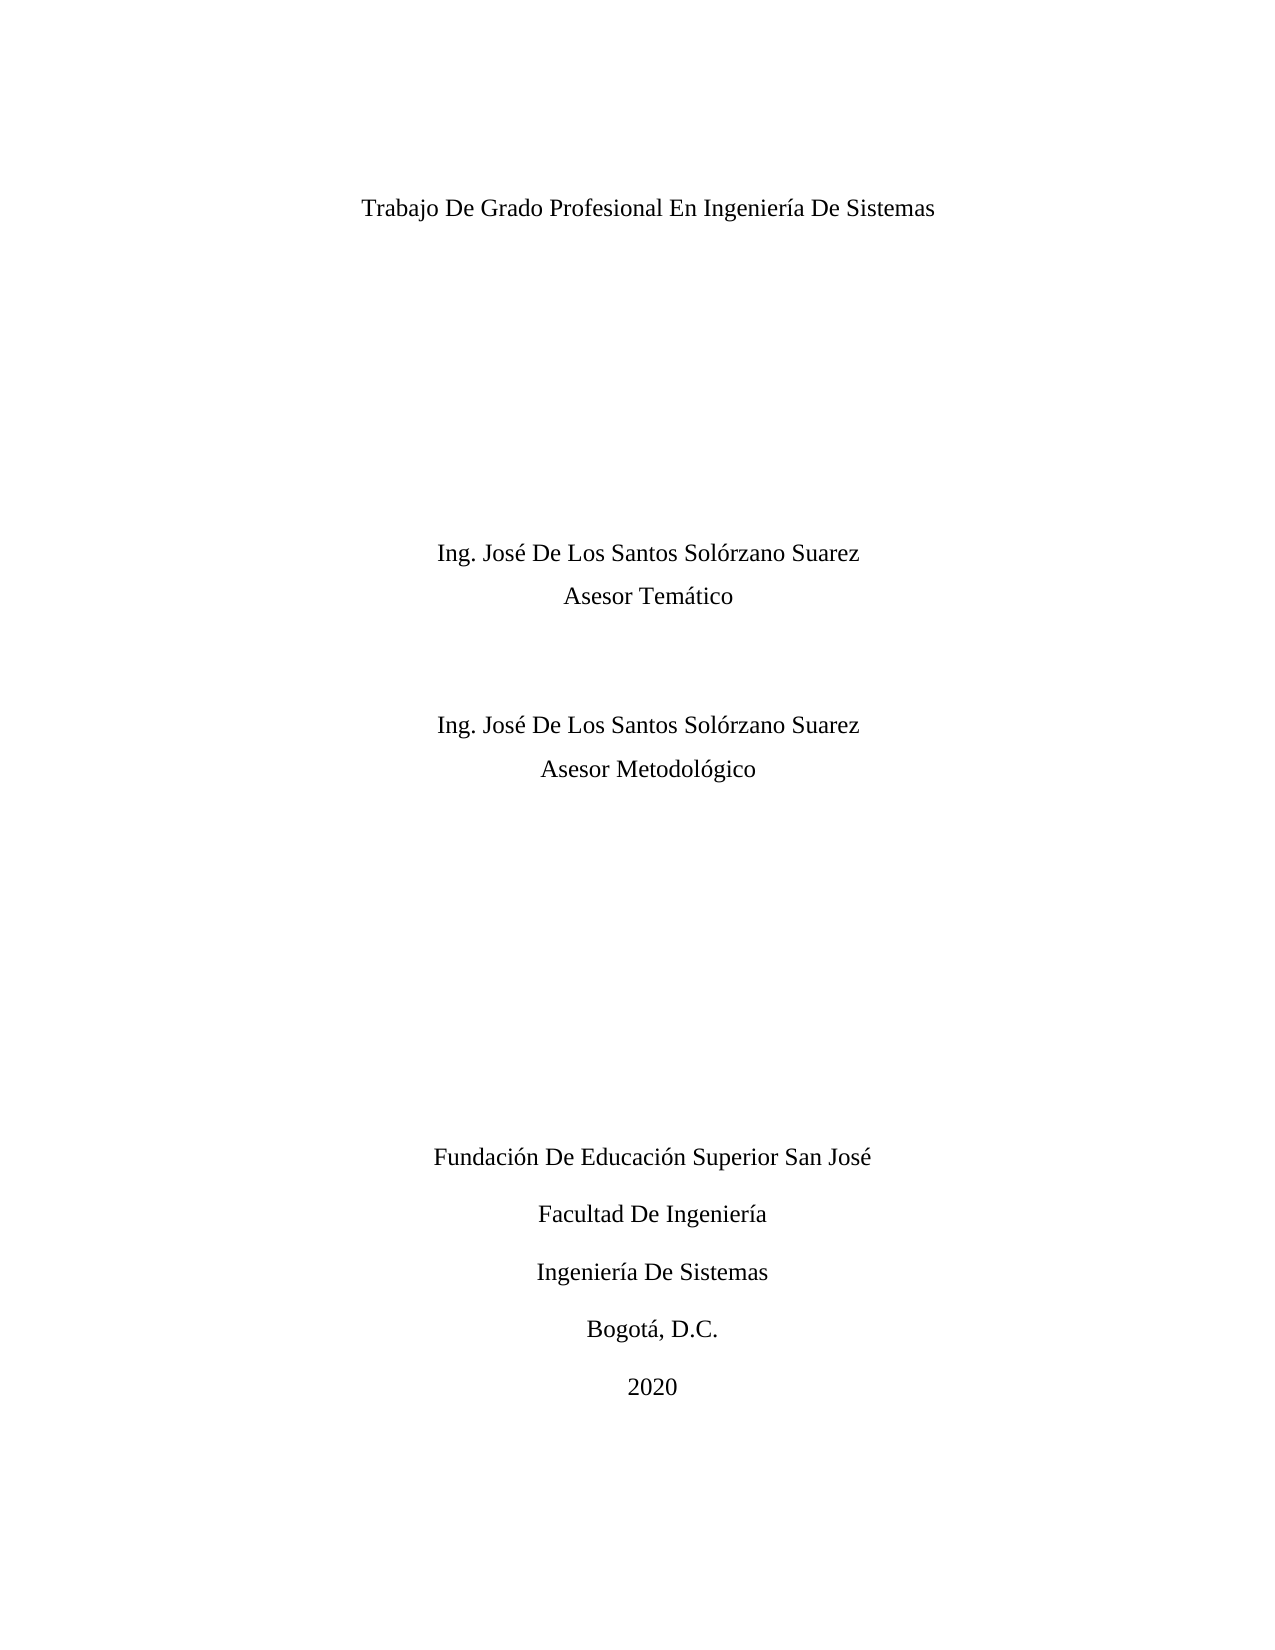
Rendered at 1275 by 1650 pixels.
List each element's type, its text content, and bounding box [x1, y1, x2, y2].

text Facultad De Ingeniería [150, 1199, 1125, 1228]
text Ing. José De Los Santos Solórzano Suarez [150, 538, 1125, 567]
text Asesor Temático [150, 581, 1125, 610]
text Ing. José De Los Santos Solórzano Suarez [150, 711, 1125, 739]
text Fundación De Educación Superior San José [150, 1142, 1125, 1171]
text 2020 [150, 1372, 1125, 1401]
text Ingeniería De Sistemas [150, 1257, 1125, 1286]
text Bogotá, D.C. [150, 1314, 1125, 1343]
text Asesor Metodológico [150, 754, 1125, 782]
text Trabajo De Grado Profesional En Ingeniería De Sistemas [150, 193, 1125, 222]
